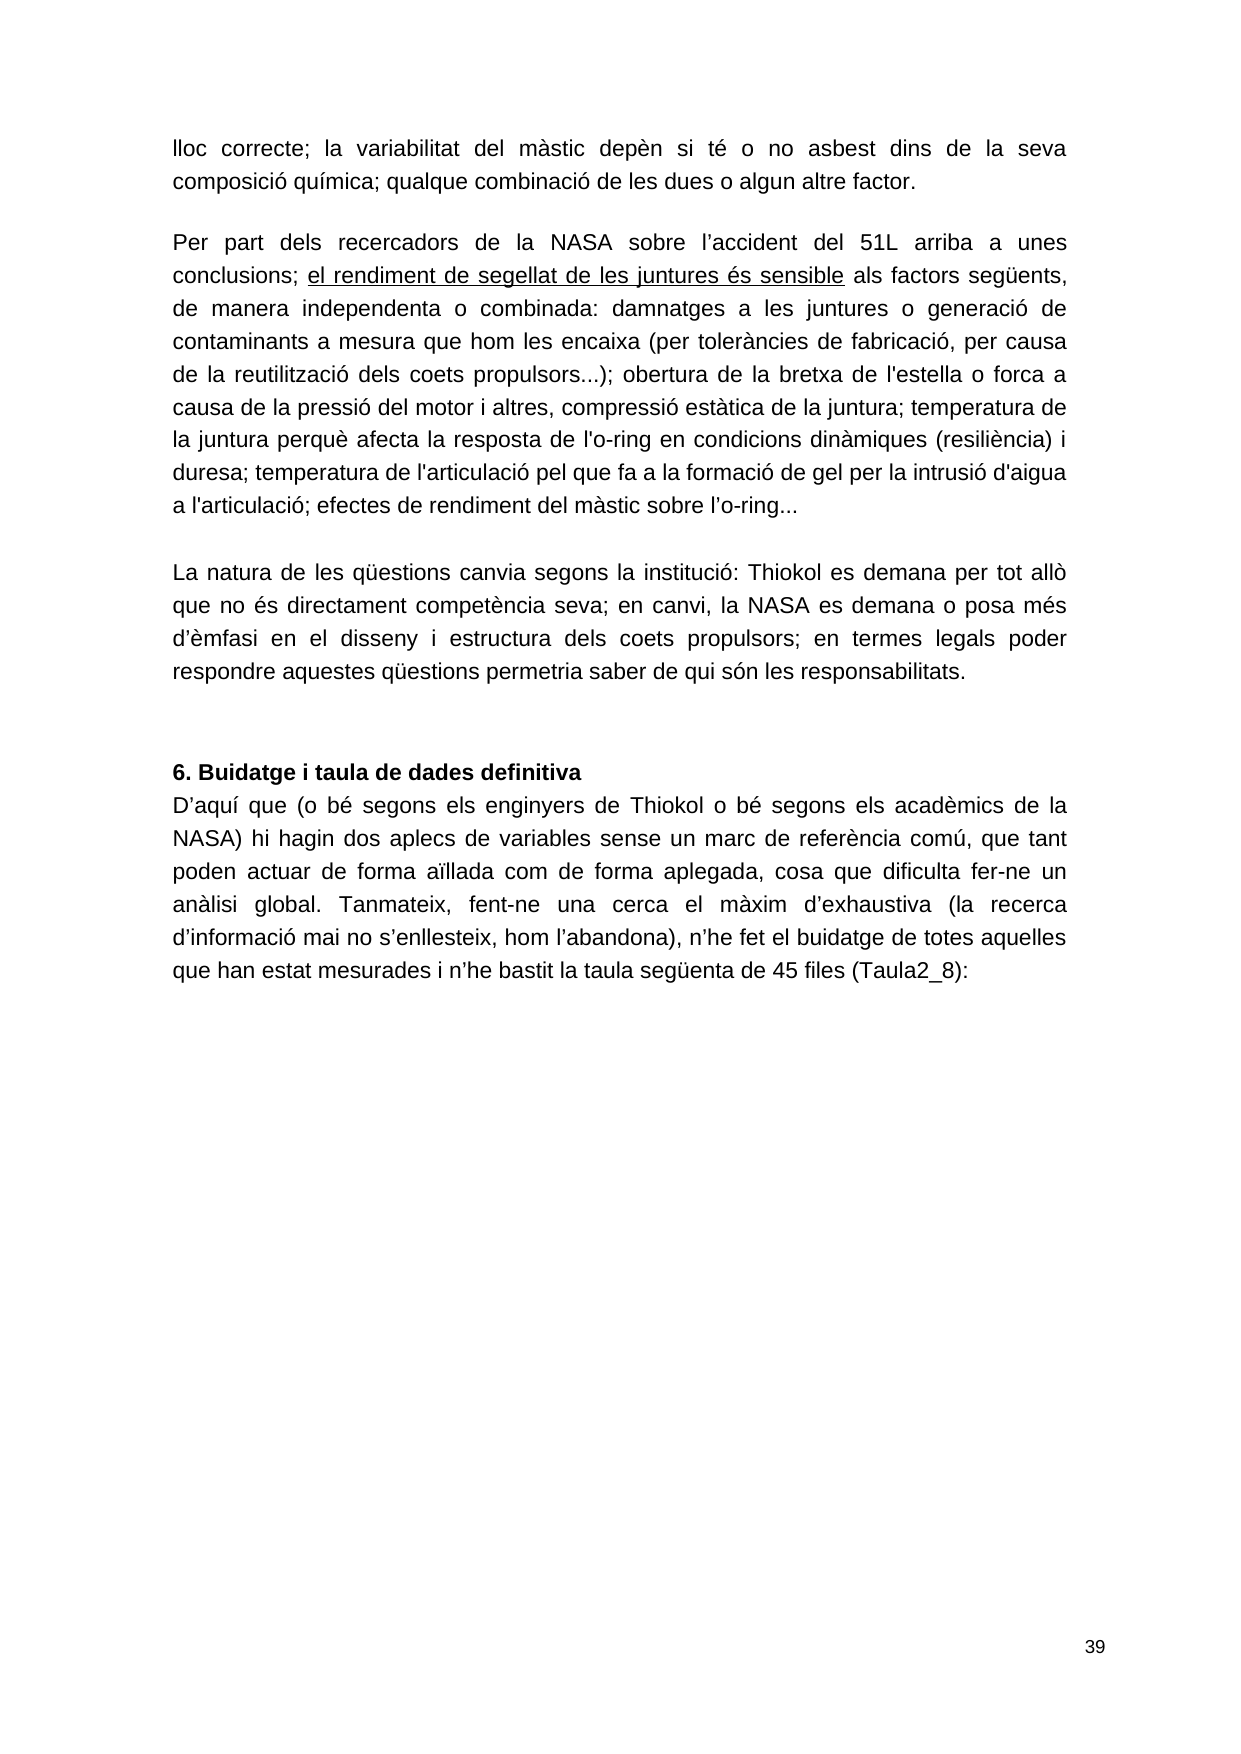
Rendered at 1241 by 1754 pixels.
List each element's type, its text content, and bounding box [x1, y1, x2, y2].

text D’aquí que (o bé segons els enginyers de Thiokol o bé segons els acadèmics de la NASA) hi hagin dos aplecs de variables sense un marc de referència comú, que tant poden actuar de forma aïllada com de forma aplegada, cosa que dificulta fer-ne un anàlisi global. Tanmateix, fent-ne una cerca el màxim d’exhaustiva (la recerca d’informació mai no s’enllesteix, hom l’abandona), n’he fet el buidatge de totes aquelles que han estat mesurades i n’he bastit la taula següenta de 45 files (Taula2_8): [172, 792, 1068, 983]
text La natura de les qüestions canvia segons la institució: Thiokol es demana per tot allò que no és directament competència seva; en canvi, la NASA es demana o posa més d’èmfasi en el disseny i estructura dels coets propulsors; en termes legals poder respondre aquestes qüestions permetria saber de qui són les responsabilitats. [172, 559, 1068, 684]
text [172, 135, 1068, 194]
text 6. Buidatge i taula de dades definitiva [172, 759, 1068, 785]
text Per part dels recercadors de la NASA sobre l’accident del 51L arriba a unes conclusions; el rendiment de segellat de les juntures és sensible als factors següents, de manera independenta o combinada: damnatges a les juntures o generació de contaminants a mesura que hom les encaixa (per toleràncies de fabricació, per causa de la reutilització dels coets propulsors...); obertura de la bretxa de l'estella o forca a causa de la pressió del motor i altres, compressió estàtica de la juntura; temperatura de la juntura perquè afecta la resposta de l'o-ring en condicions dinàmiques (resiliència) i duresa; temperatura de l'articulació pel que fa a la formació de gel per la intrusió d'aigua a l'articulació; efectes de rendiment del màstic sobre l’o-ring... [172, 229, 1068, 519]
